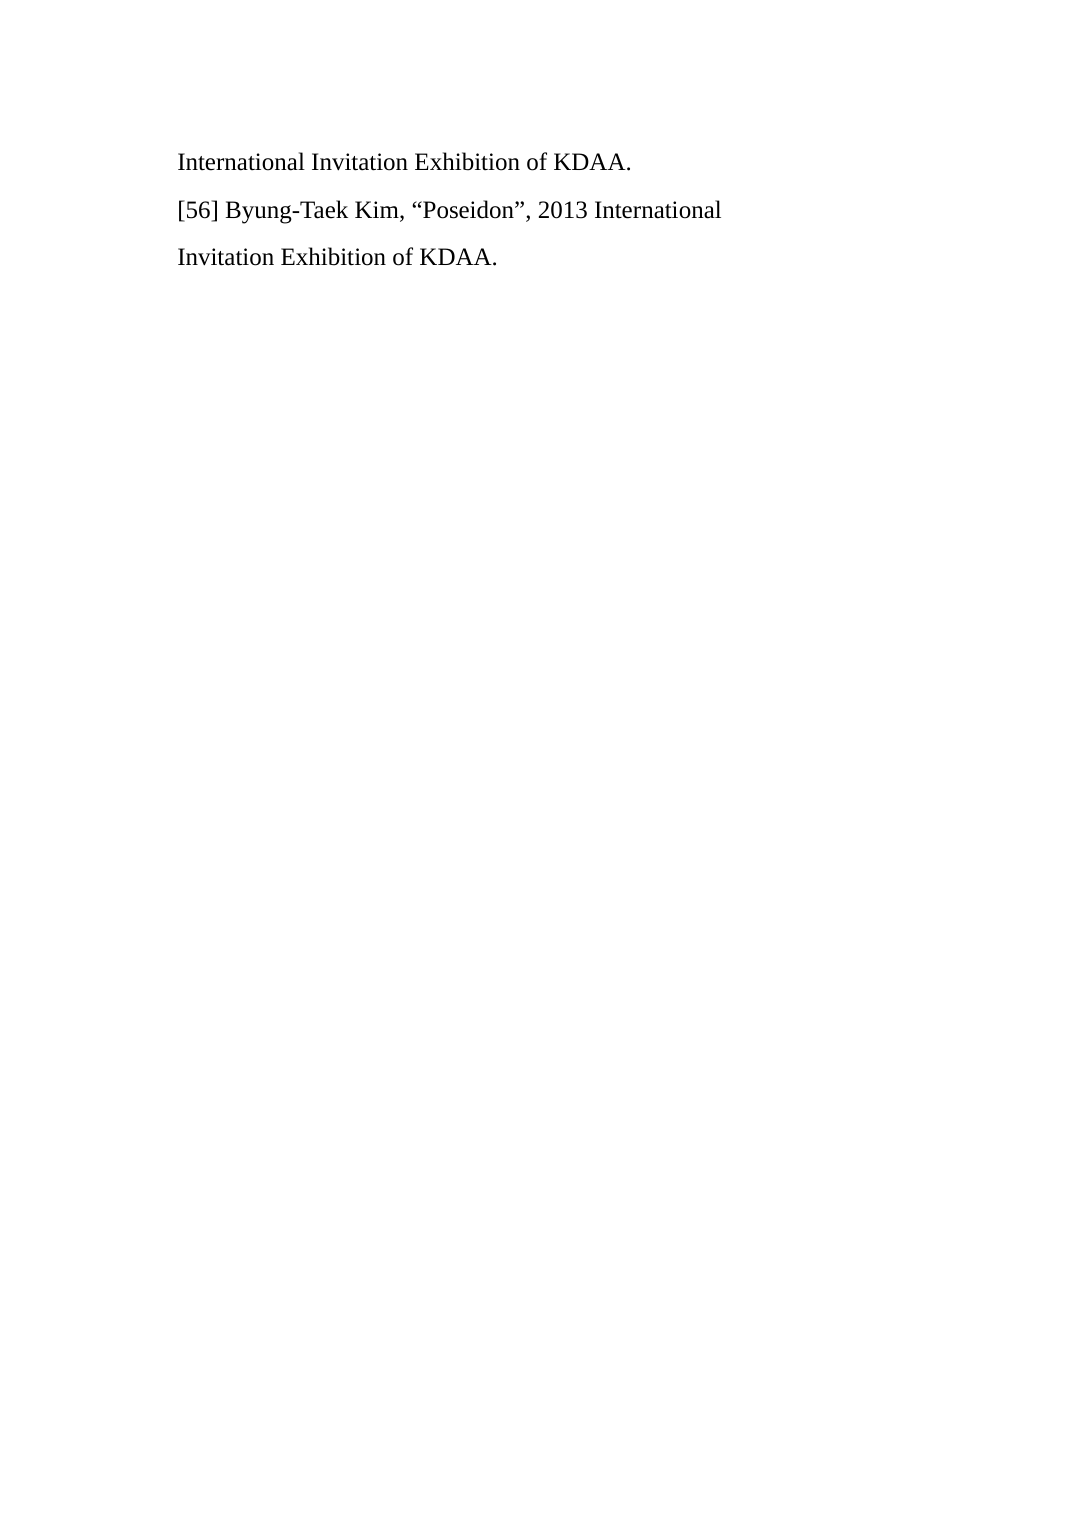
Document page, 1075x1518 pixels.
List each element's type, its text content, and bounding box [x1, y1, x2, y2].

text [177, 147, 956, 176]
text Invitation Exhibition of KDAA. [177, 242, 956, 271]
text [56] Byung-Taek Kim, “Poseidon”, 2013 International [177, 195, 956, 223]
